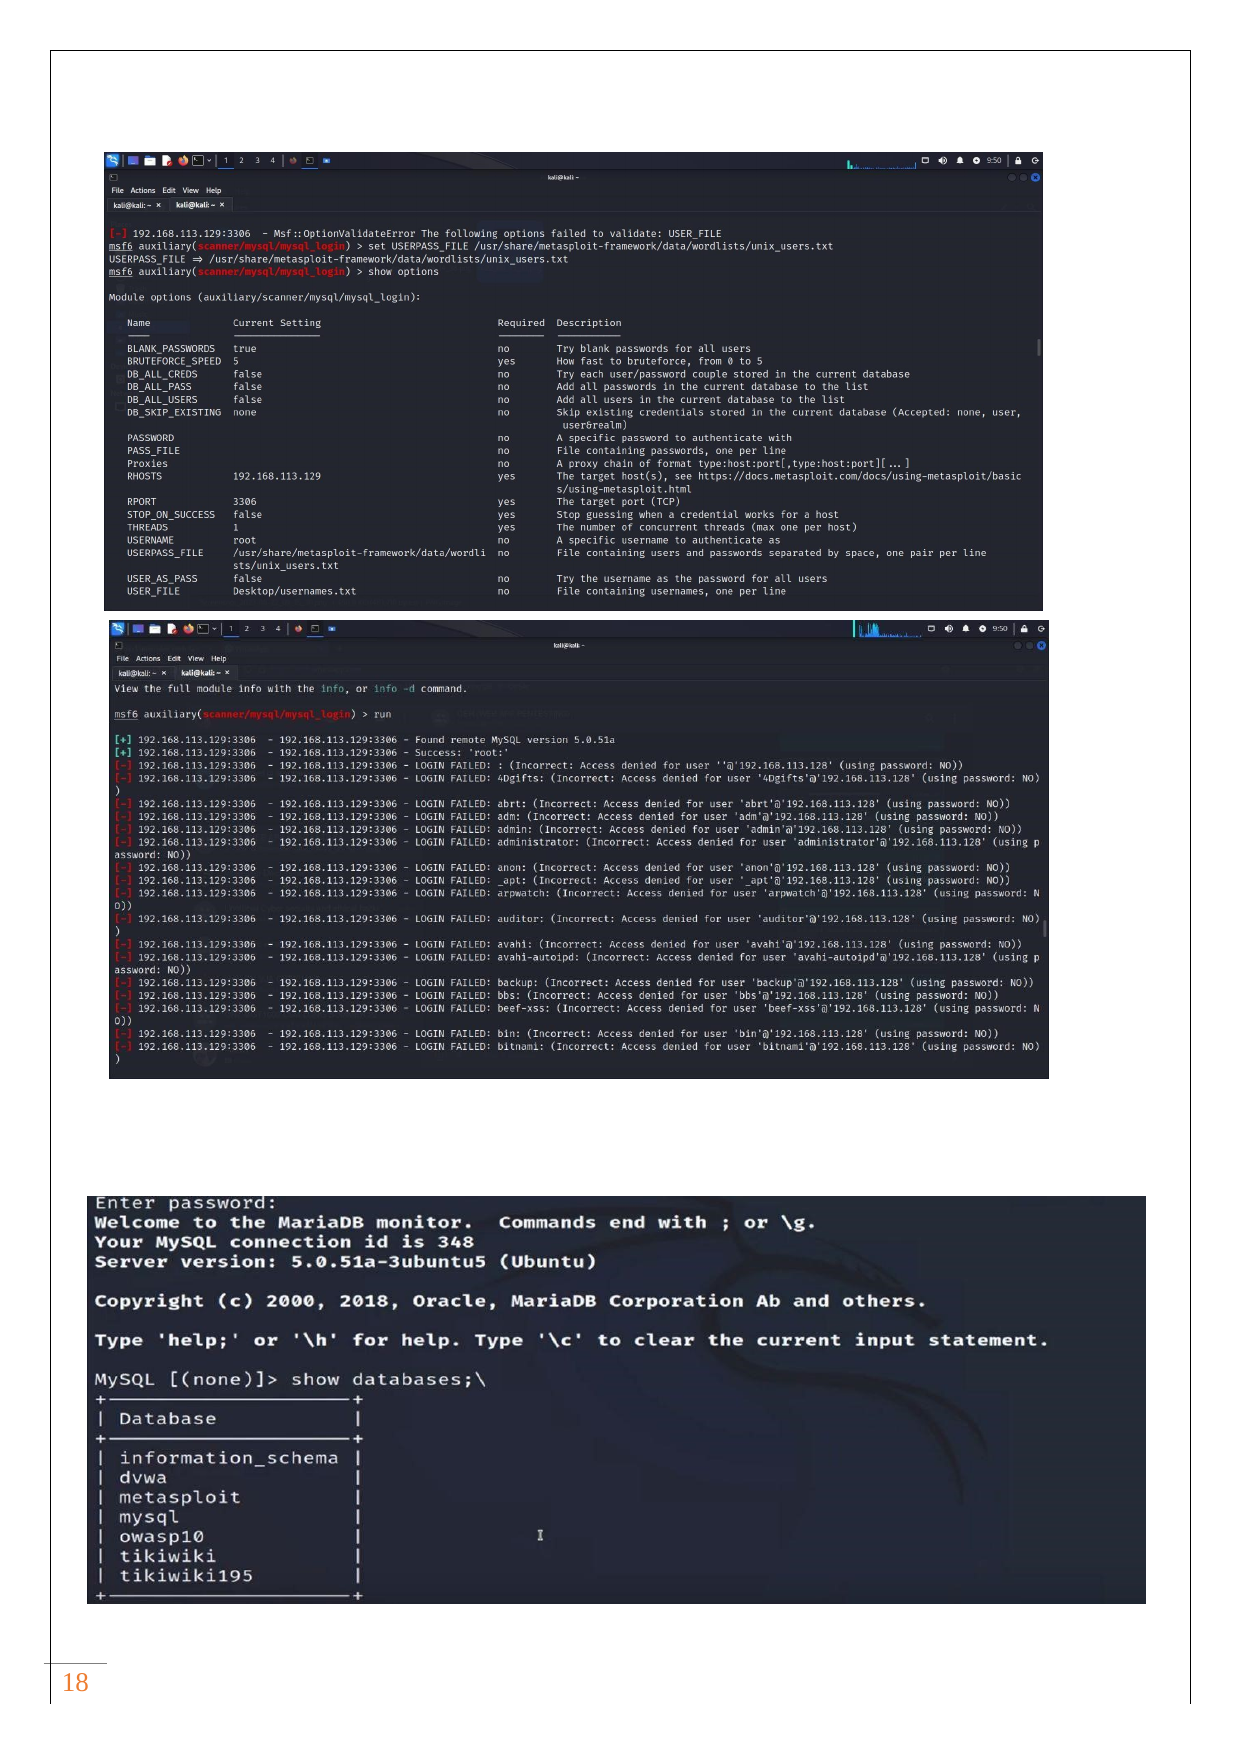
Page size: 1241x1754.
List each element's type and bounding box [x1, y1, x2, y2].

picture [87, 1196, 1146, 1604]
picture [104, 152, 1043, 611]
picture [109, 620, 1049, 1079]
